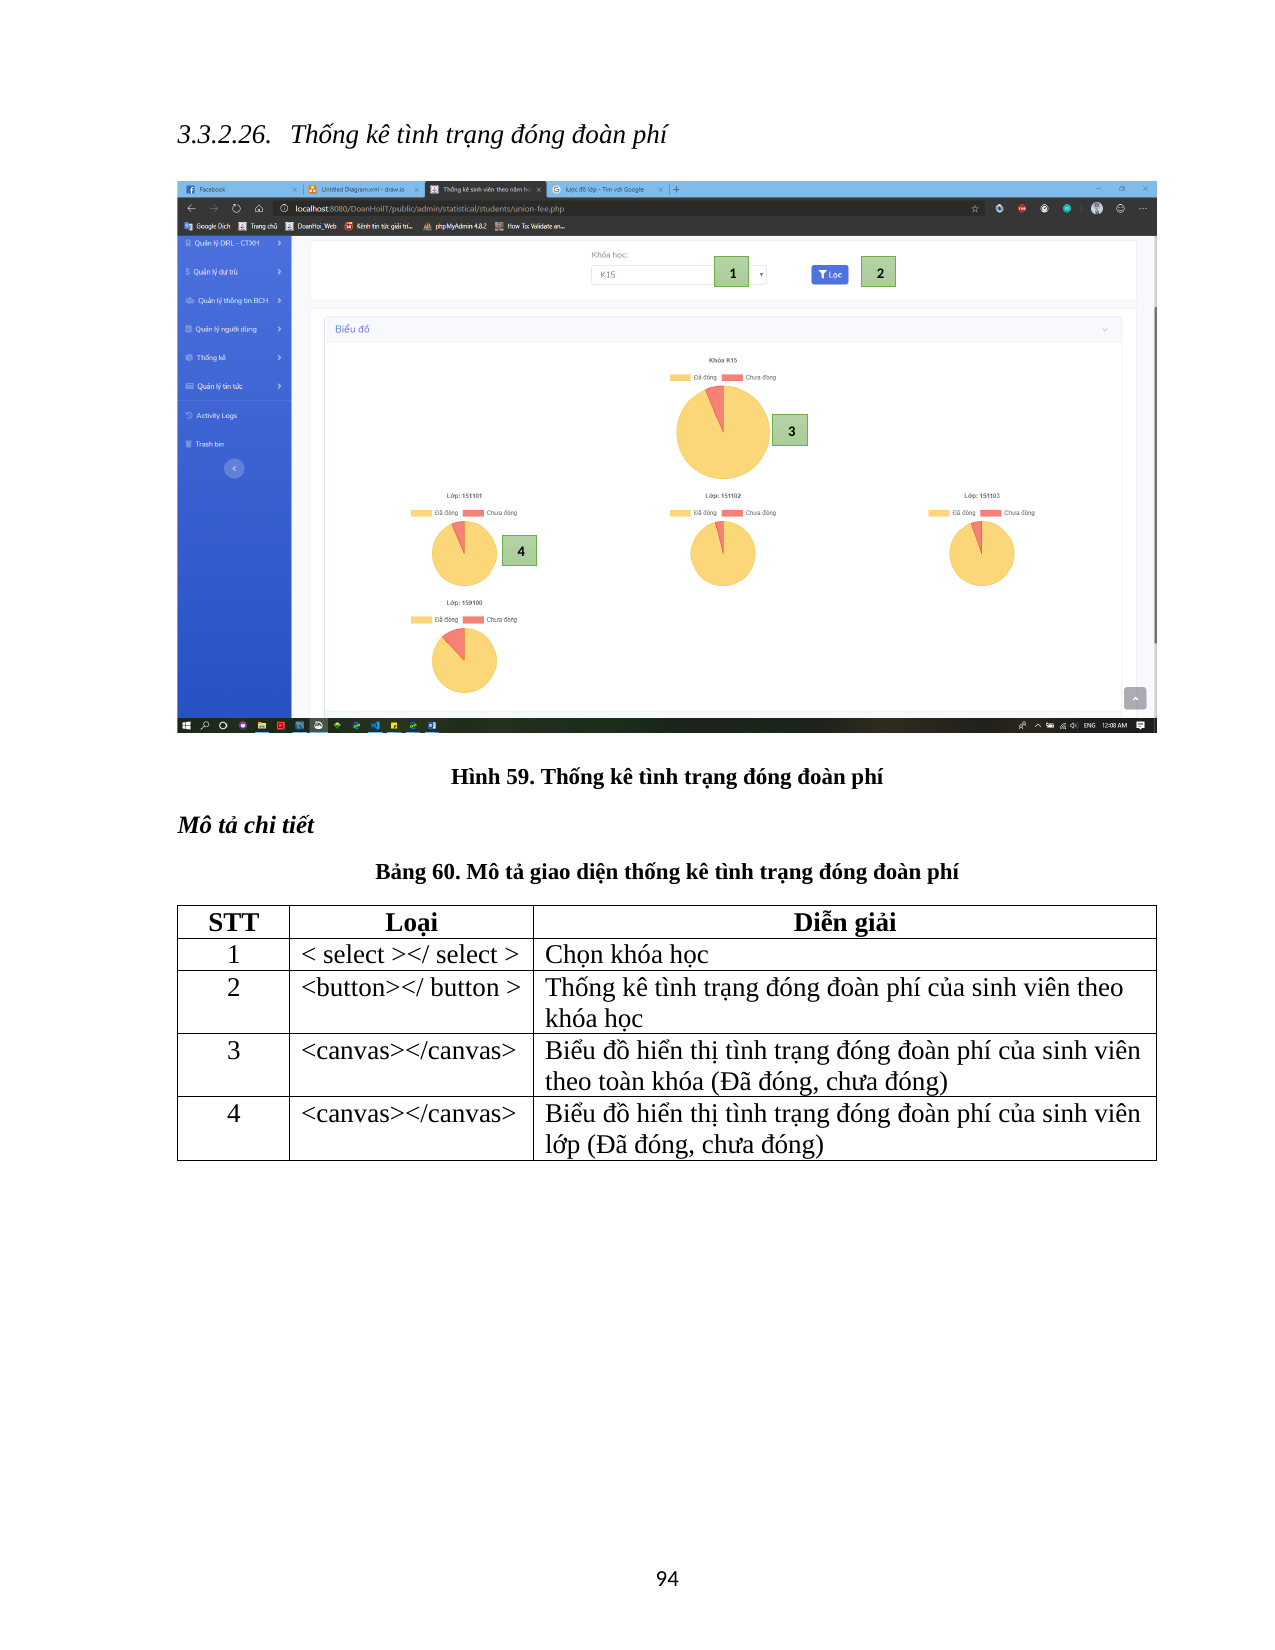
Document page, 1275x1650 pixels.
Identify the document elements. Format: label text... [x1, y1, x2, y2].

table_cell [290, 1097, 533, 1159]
text Mô tả chi tiết [177, 810, 1157, 839]
text Bảng 60. Mô tả giao diện thống kê tình trạng đóng đoàn phí [177, 858, 1157, 884]
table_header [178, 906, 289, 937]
list Thống kê tình trạng đóng đoàn phí [177, 118, 1157, 149]
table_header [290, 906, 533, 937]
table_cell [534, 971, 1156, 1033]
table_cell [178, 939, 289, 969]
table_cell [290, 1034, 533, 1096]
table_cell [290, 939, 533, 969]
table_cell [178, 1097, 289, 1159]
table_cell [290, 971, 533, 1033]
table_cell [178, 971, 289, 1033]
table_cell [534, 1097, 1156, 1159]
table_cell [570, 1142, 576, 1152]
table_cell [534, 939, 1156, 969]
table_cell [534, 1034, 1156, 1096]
picture [177, 181, 1157, 733]
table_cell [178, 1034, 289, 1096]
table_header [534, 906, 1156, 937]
